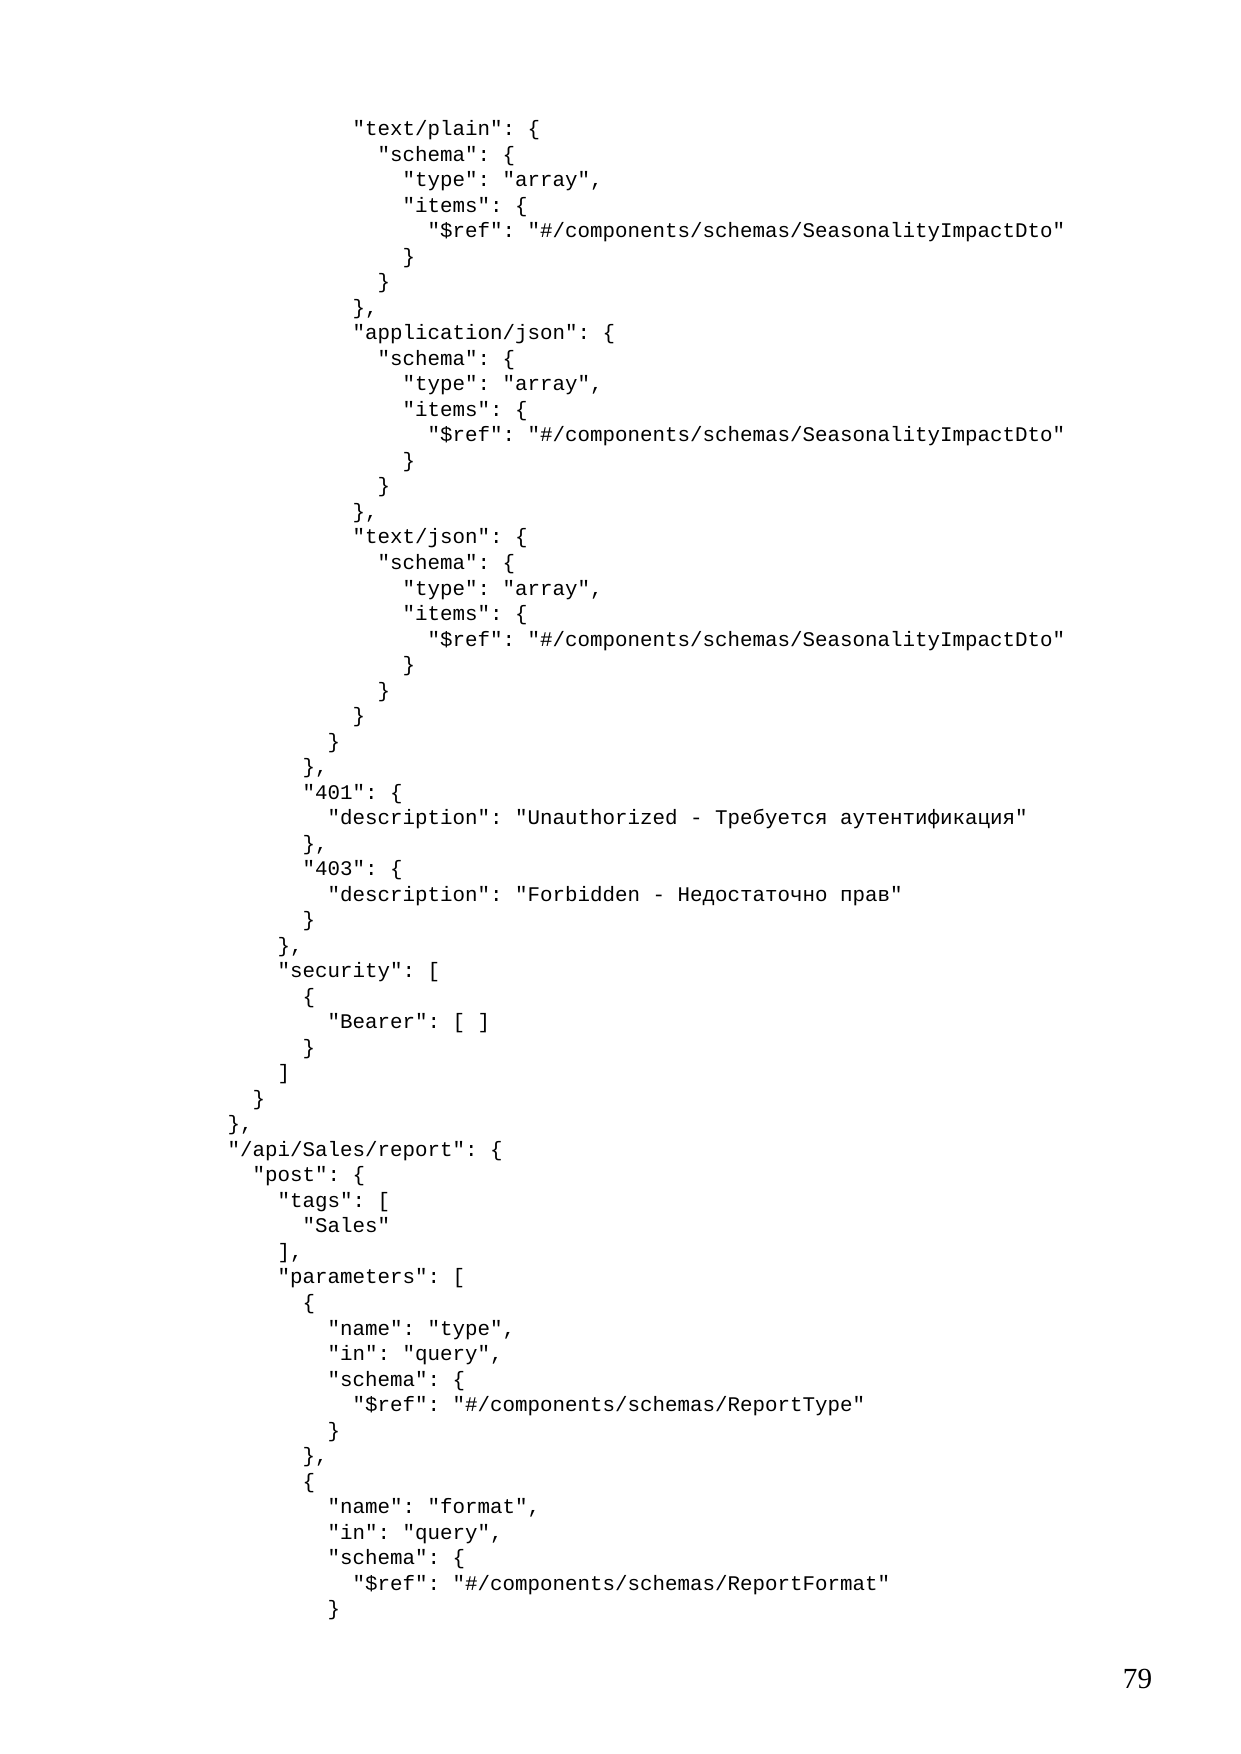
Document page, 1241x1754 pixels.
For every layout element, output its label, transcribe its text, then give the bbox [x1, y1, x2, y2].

text "$ref": "#/components/schemas/ReportType" [177, 1394, 1152, 1418]
text "in": "query", [177, 1343, 1152, 1367]
text } [177, 705, 1152, 729]
text } [177, 246, 1152, 269]
text } [177, 909, 1152, 933]
text } [177, 271, 1152, 295]
text } [177, 1420, 1152, 1443]
text "text/plain": { [177, 118, 1152, 142]
text "items": { [177, 195, 1152, 218]
text }, [177, 1445, 1152, 1469]
text "schema": { [177, 552, 1152, 576]
text "items": { [177, 399, 1152, 422]
text { [177, 986, 1152, 1009]
text "schema": { [177, 1369, 1152, 1392]
text { [177, 1292, 1152, 1316]
text "security": [ [177, 960, 1152, 984]
text } [177, 450, 1152, 473]
text }, [177, 501, 1152, 524]
text "type": "array", [177, 169, 1152, 193]
text } [177, 654, 1152, 678]
text } [177, 731, 1152, 754]
text "schema": { [177, 348, 1152, 371]
text }, [177, 833, 1152, 856]
text "$ref": "#/components/schemas/SeasonalityImpactDto" [177, 628, 1152, 652]
text ] [177, 1062, 1152, 1086]
text "403": { [177, 858, 1152, 882]
text } [177, 1598, 1152, 1622]
text "Bearer": [ ] [177, 1011, 1152, 1035]
text "/api/Sales/report": { [177, 1139, 1152, 1163]
text "$ref": "#/components/schemas/ReportFormat" [177, 1573, 1152, 1596]
text "type": "array", [177, 373, 1152, 397]
text "Sales" [177, 1216, 1152, 1239]
text "schema": { [177, 144, 1152, 167]
text "application/json": { [177, 322, 1152, 346]
text "post": { [177, 1164, 1152, 1188]
text "401": { [177, 782, 1152, 805]
text ], [177, 1241, 1152, 1265]
text "$ref": "#/components/schemas/SeasonalityImpactDto" [177, 424, 1152, 448]
text }, [177, 297, 1152, 320]
text "$ref": "#/components/schemas/SeasonalityImpactDto" [177, 220, 1152, 244]
text "description": "Unauthorized - Требуется аутентификация" [177, 807, 1152, 831]
text "items": { [177, 603, 1152, 627]
text { [177, 1471, 1152, 1494]
text }, [177, 756, 1152, 780]
text "in": "query", [177, 1522, 1152, 1545]
text }, [177, 935, 1152, 958]
text "tags": [ [177, 1190, 1152, 1214]
text "description": "Forbidden - Недостаточно прав" [177, 884, 1152, 907]
text } [177, 1088, 1152, 1112]
text "name": "type", [177, 1318, 1152, 1341]
text } [177, 1037, 1152, 1061]
text } [177, 679, 1152, 703]
text "type": "array", [177, 577, 1152, 601]
text "text/json": { [177, 526, 1152, 550]
text } [177, 475, 1152, 499]
text "name": "format", [177, 1496, 1152, 1520]
text "parameters": [ [177, 1267, 1152, 1290]
text }, [177, 1113, 1152, 1137]
text "schema": { [177, 1547, 1152, 1571]
